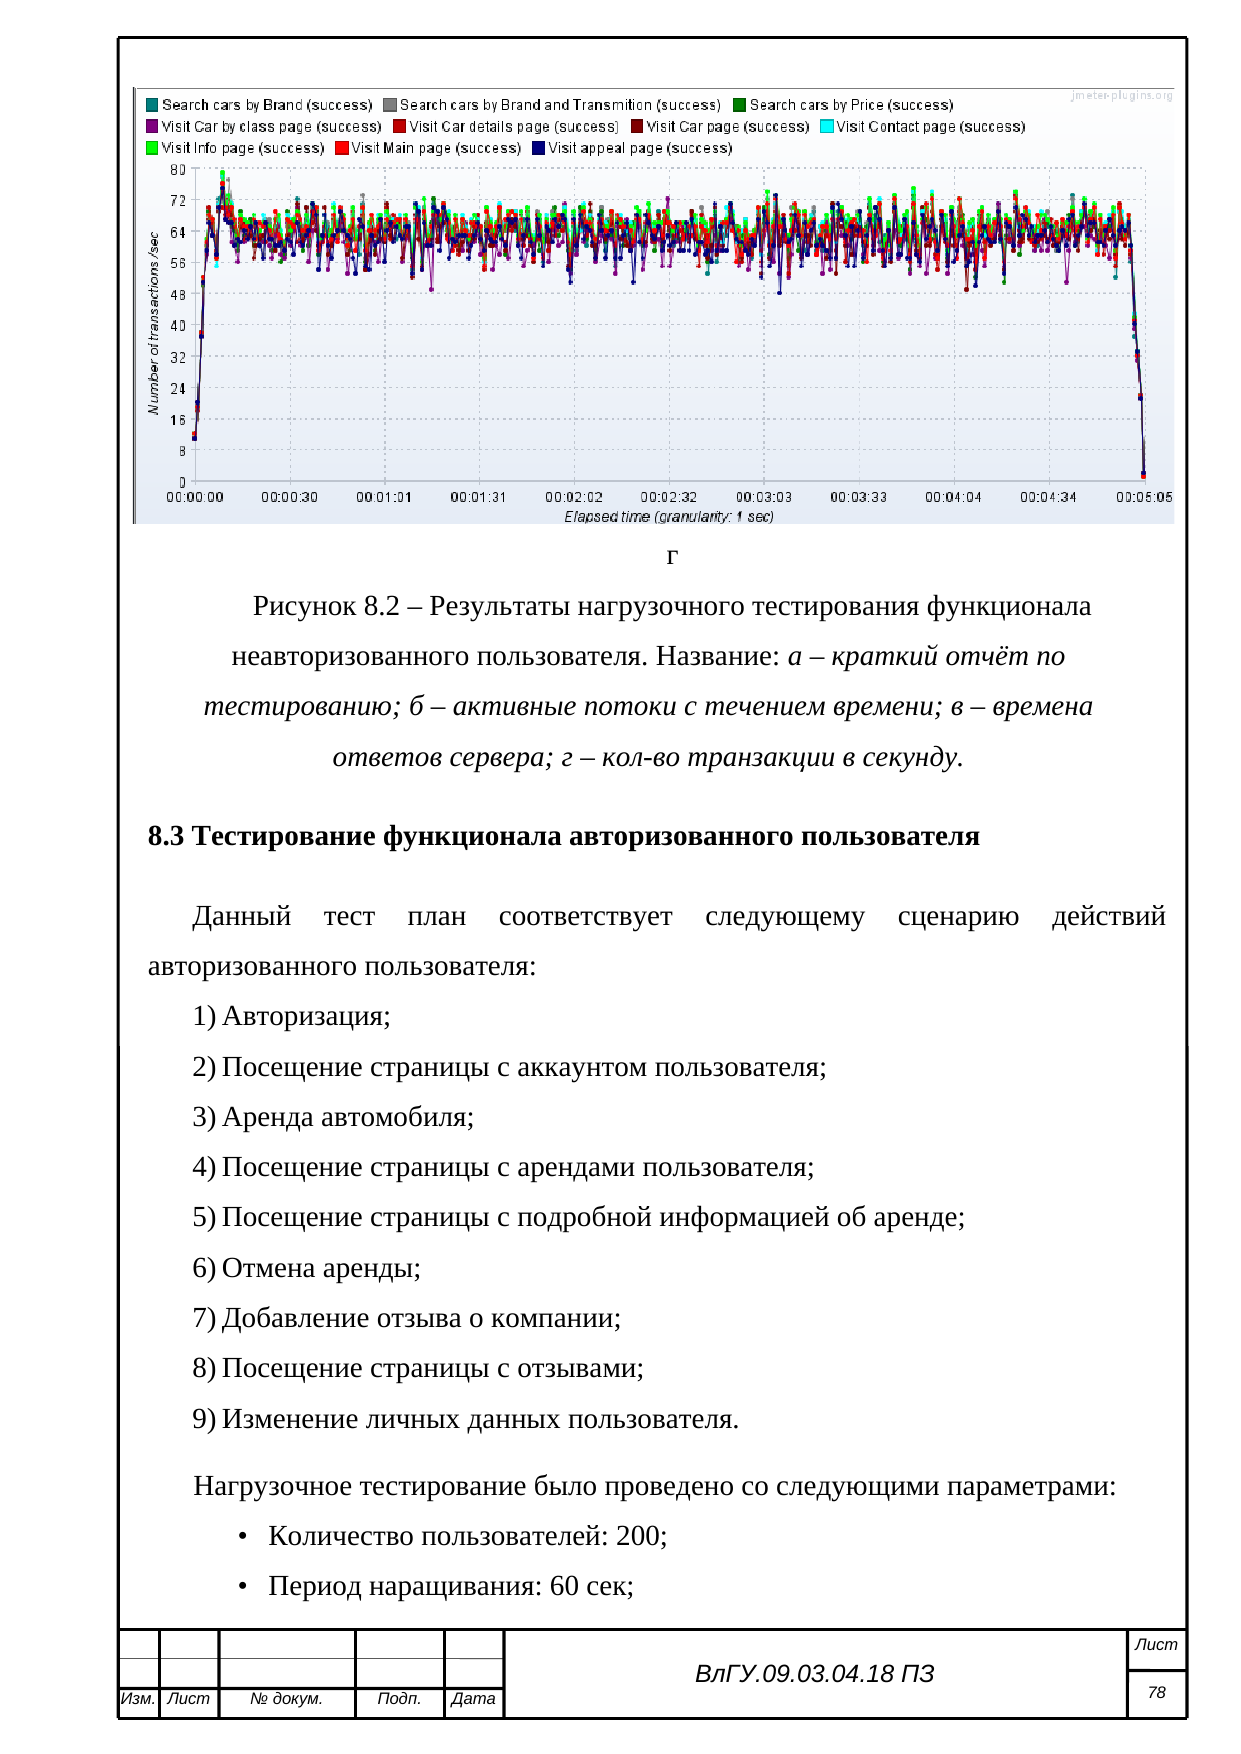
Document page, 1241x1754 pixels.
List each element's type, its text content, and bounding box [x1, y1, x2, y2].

list Посещение страницы с подробной информацией об аренде; [192, 1199, 1167, 1233]
list Добавление отзыва о компании; [192, 1300, 1167, 1334]
list Отмена аренды; [192, 1250, 1167, 1283]
text • Количество пользователей: 200; [192, 1518, 1152, 1552]
text Нагрузочное тестирование было проведено со следующими параметрами: [148, 1468, 1152, 1501]
list Посещение страницы с отзывами; [192, 1351, 1167, 1384]
list Аренда автомобиля; [192, 1099, 1167, 1132]
picture [132, 87, 1175, 524]
text Данный тест план соответствует следующему сценарию действий авторизованного пользователя: [148, 898, 1167, 982]
list Посещение страницы с аккаунтом пользователя; [192, 1049, 1167, 1082]
text • Период наращивания: 60 сек; [192, 1568, 1152, 1602]
subtitle 8.3 Тестирование функционала авторизованного пользователя [148, 818, 1164, 852]
list Посещение страницы с арендами пользователя; [192, 1149, 1167, 1183]
text г [148, 537, 1152, 571]
list Изменение личных данных пользователя. [192, 1401, 1167, 1434]
text Рисунок 8.2 – Результаты нагрузочного тестирования функционала неавторизованного пользователя. Название: а – краткий отчёт по тестированию; б – активные потоки с течением времени; в – времена ответов сервера; г – кол-во транзакции в секунду. [148, 588, 1152, 772]
list Авторизация; [192, 998, 1167, 1032]
